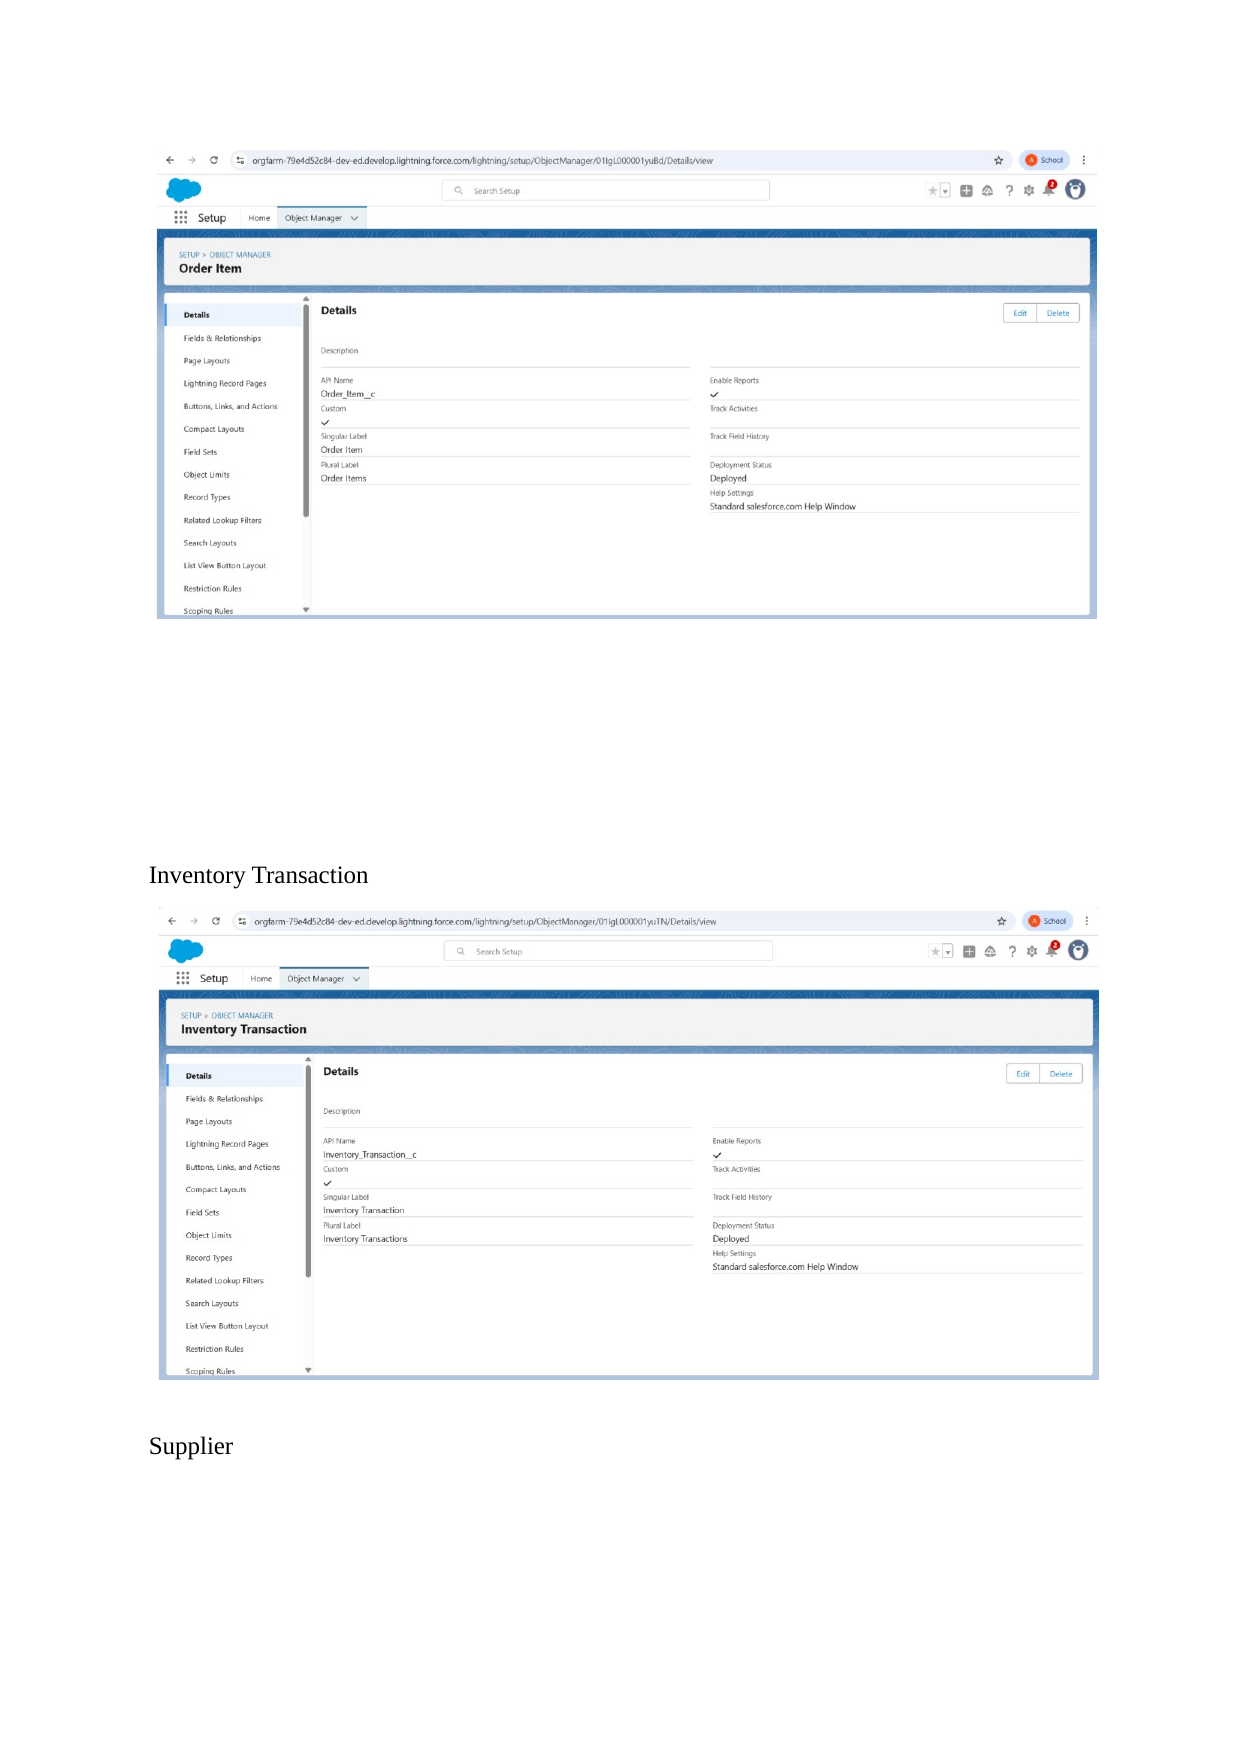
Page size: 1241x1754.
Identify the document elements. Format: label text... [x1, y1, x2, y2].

picture [156, 150, 1097, 619]
picture [158, 907, 1099, 1380]
text Supplier [148, 1431, 1092, 1460]
text Inventory Transaction [148, 861, 1092, 889]
